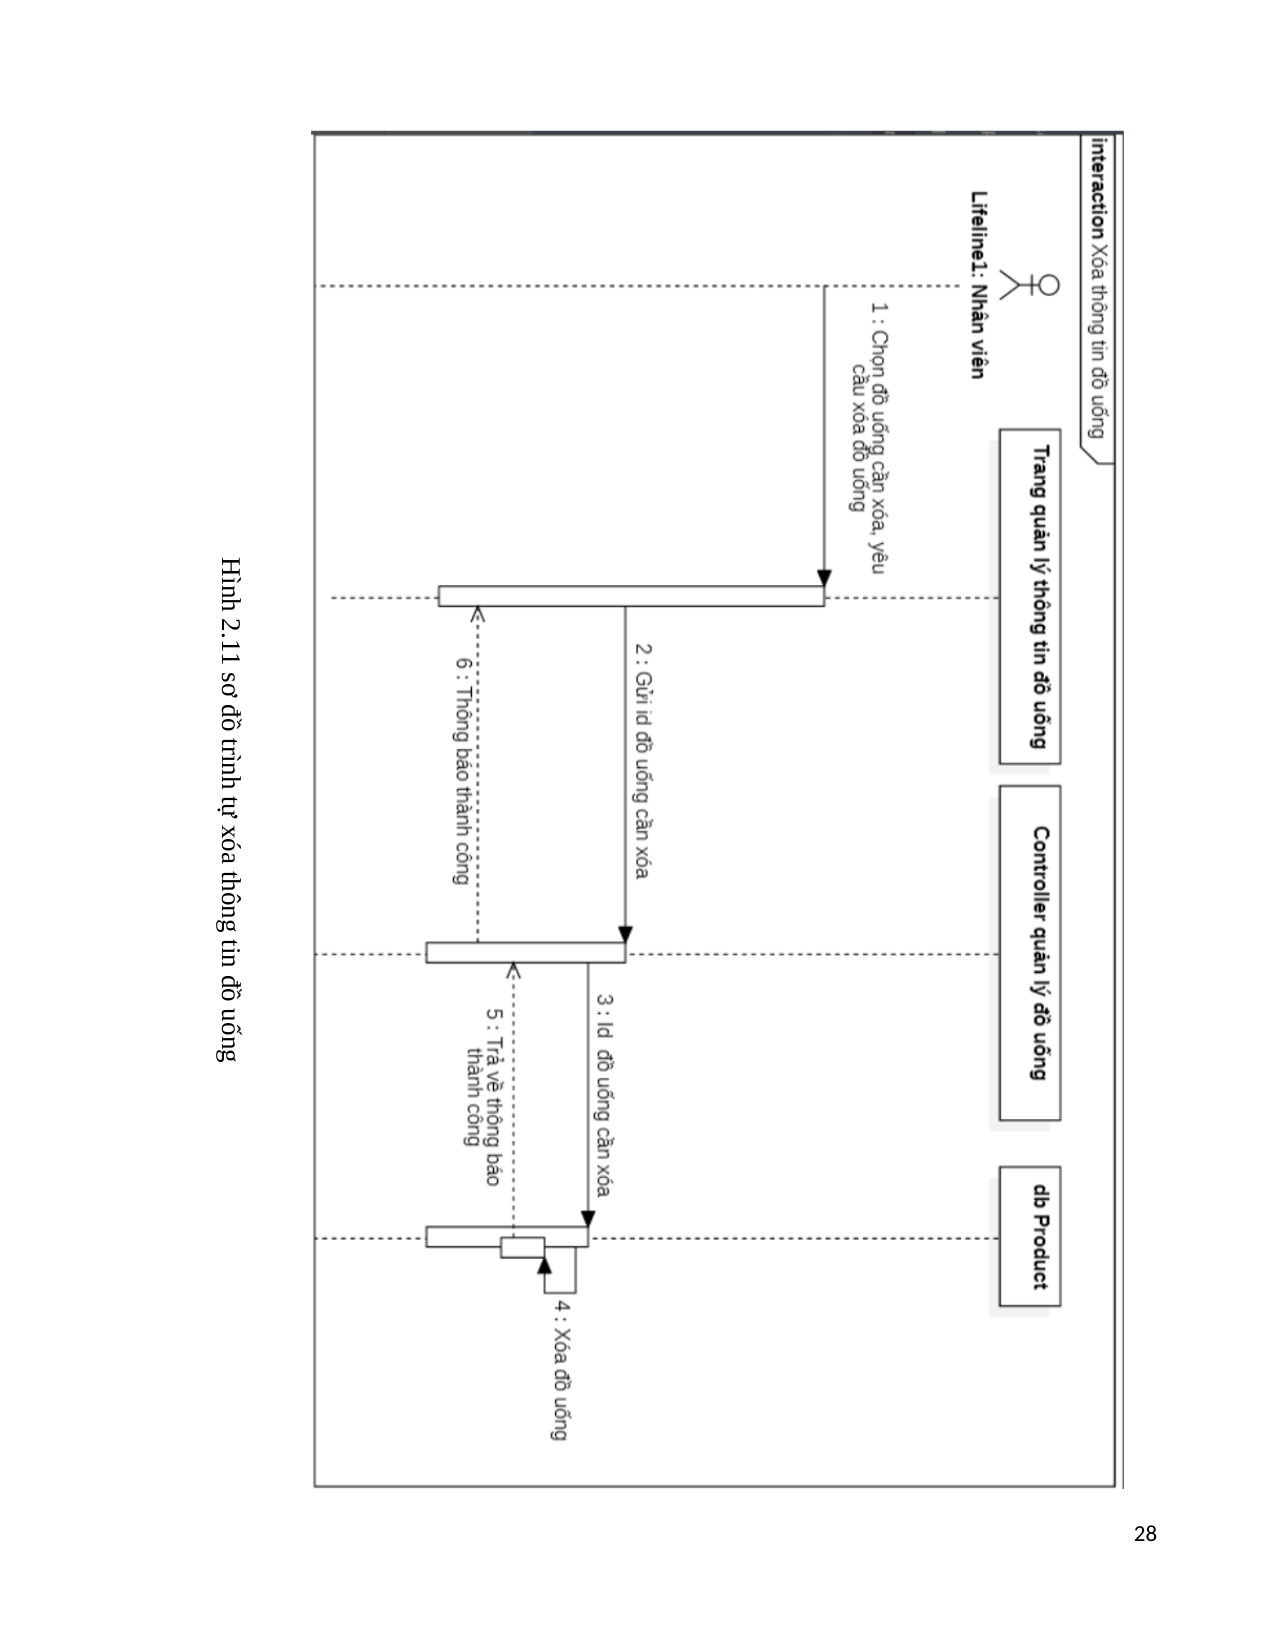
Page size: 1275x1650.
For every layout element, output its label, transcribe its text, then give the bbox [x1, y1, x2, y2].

picture [312, 132, 1123, 1488]
table_cell [271, 118, 1156, 1502]
table_cell Hình 2.11 sơ đồ trình tự xóa thông tin đồ uống [191, 118, 271, 1502]
